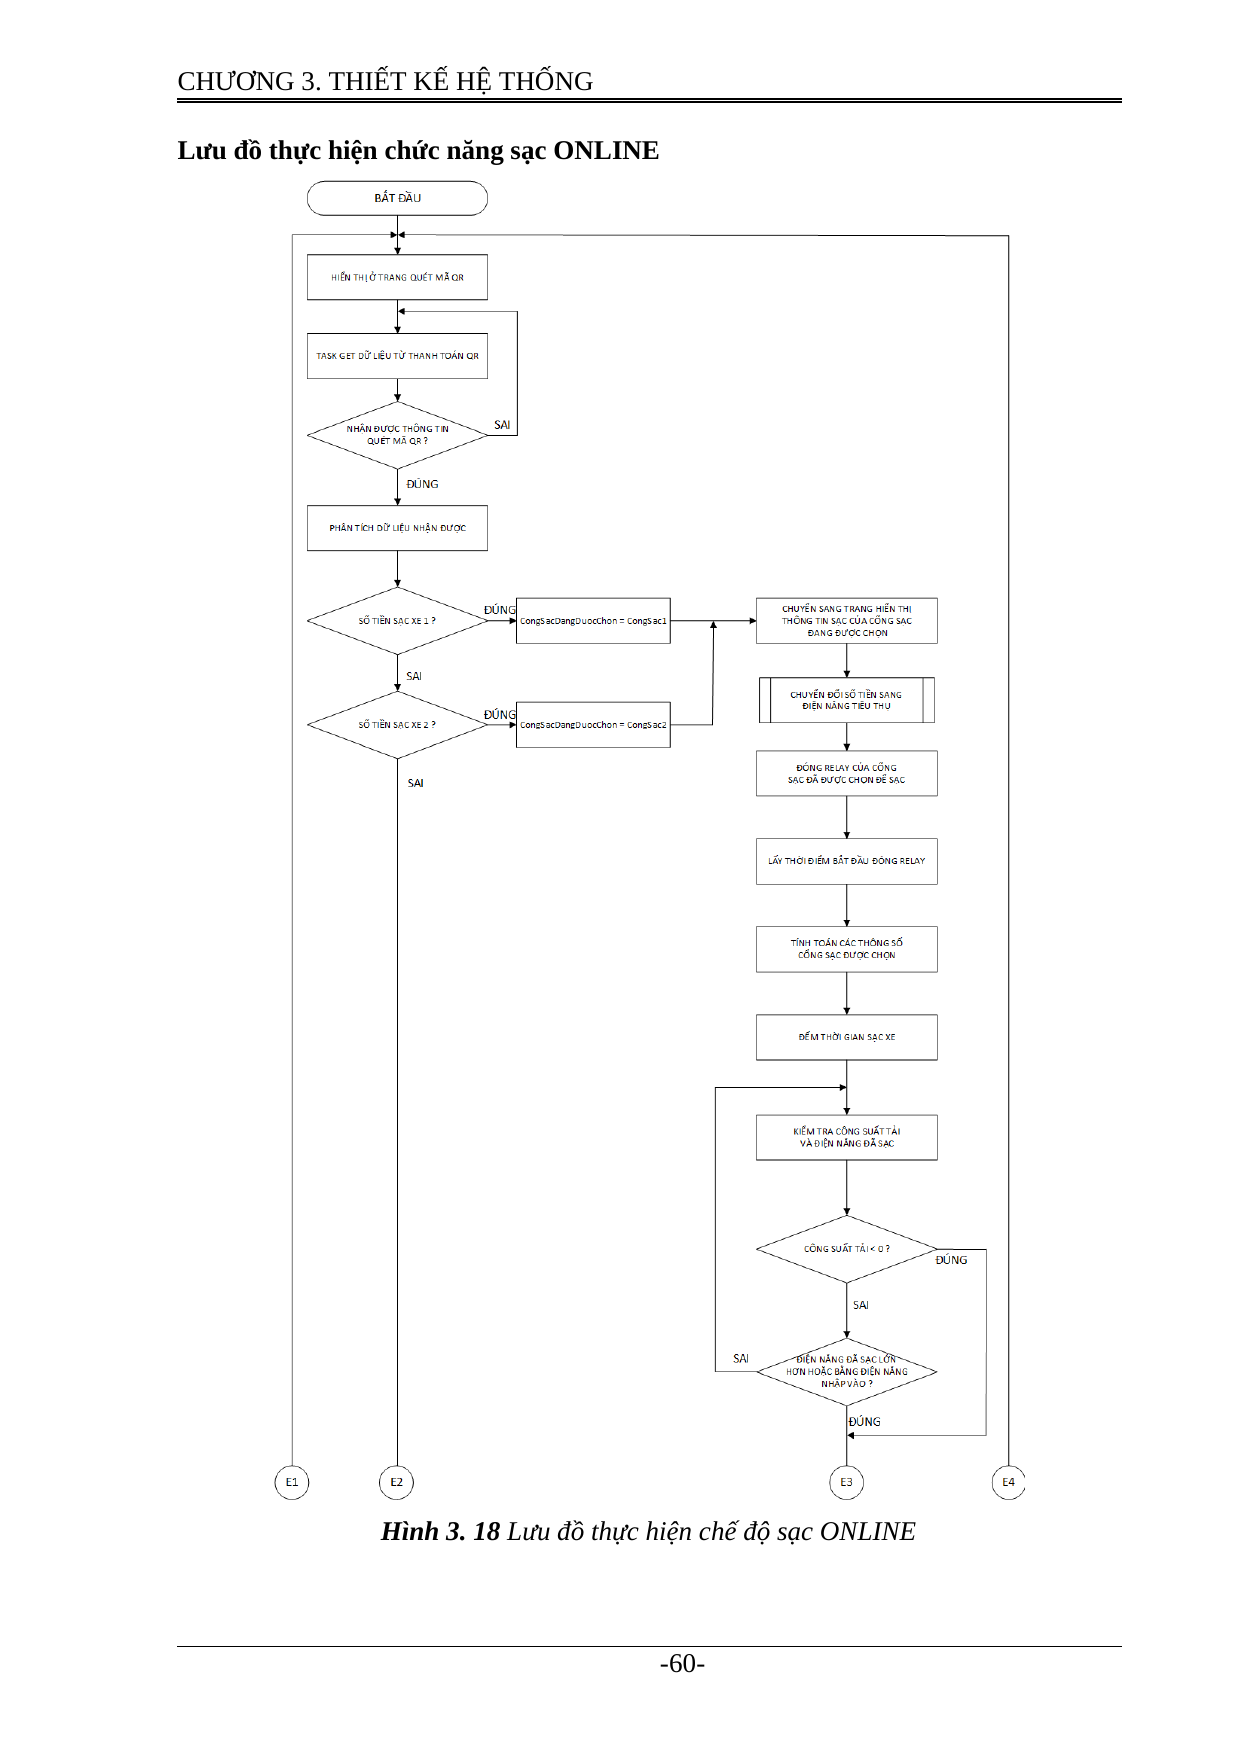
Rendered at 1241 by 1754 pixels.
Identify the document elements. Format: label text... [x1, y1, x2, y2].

text Hình 3. 18 Lưu đồ thực hiện chế độ sạc ONLINE [177, 1515, 1122, 1546]
picture [274, 180, 1025, 1500]
text Lưu đồ thực hiện chức năng sạc ONLINE [177, 134, 1122, 165]
